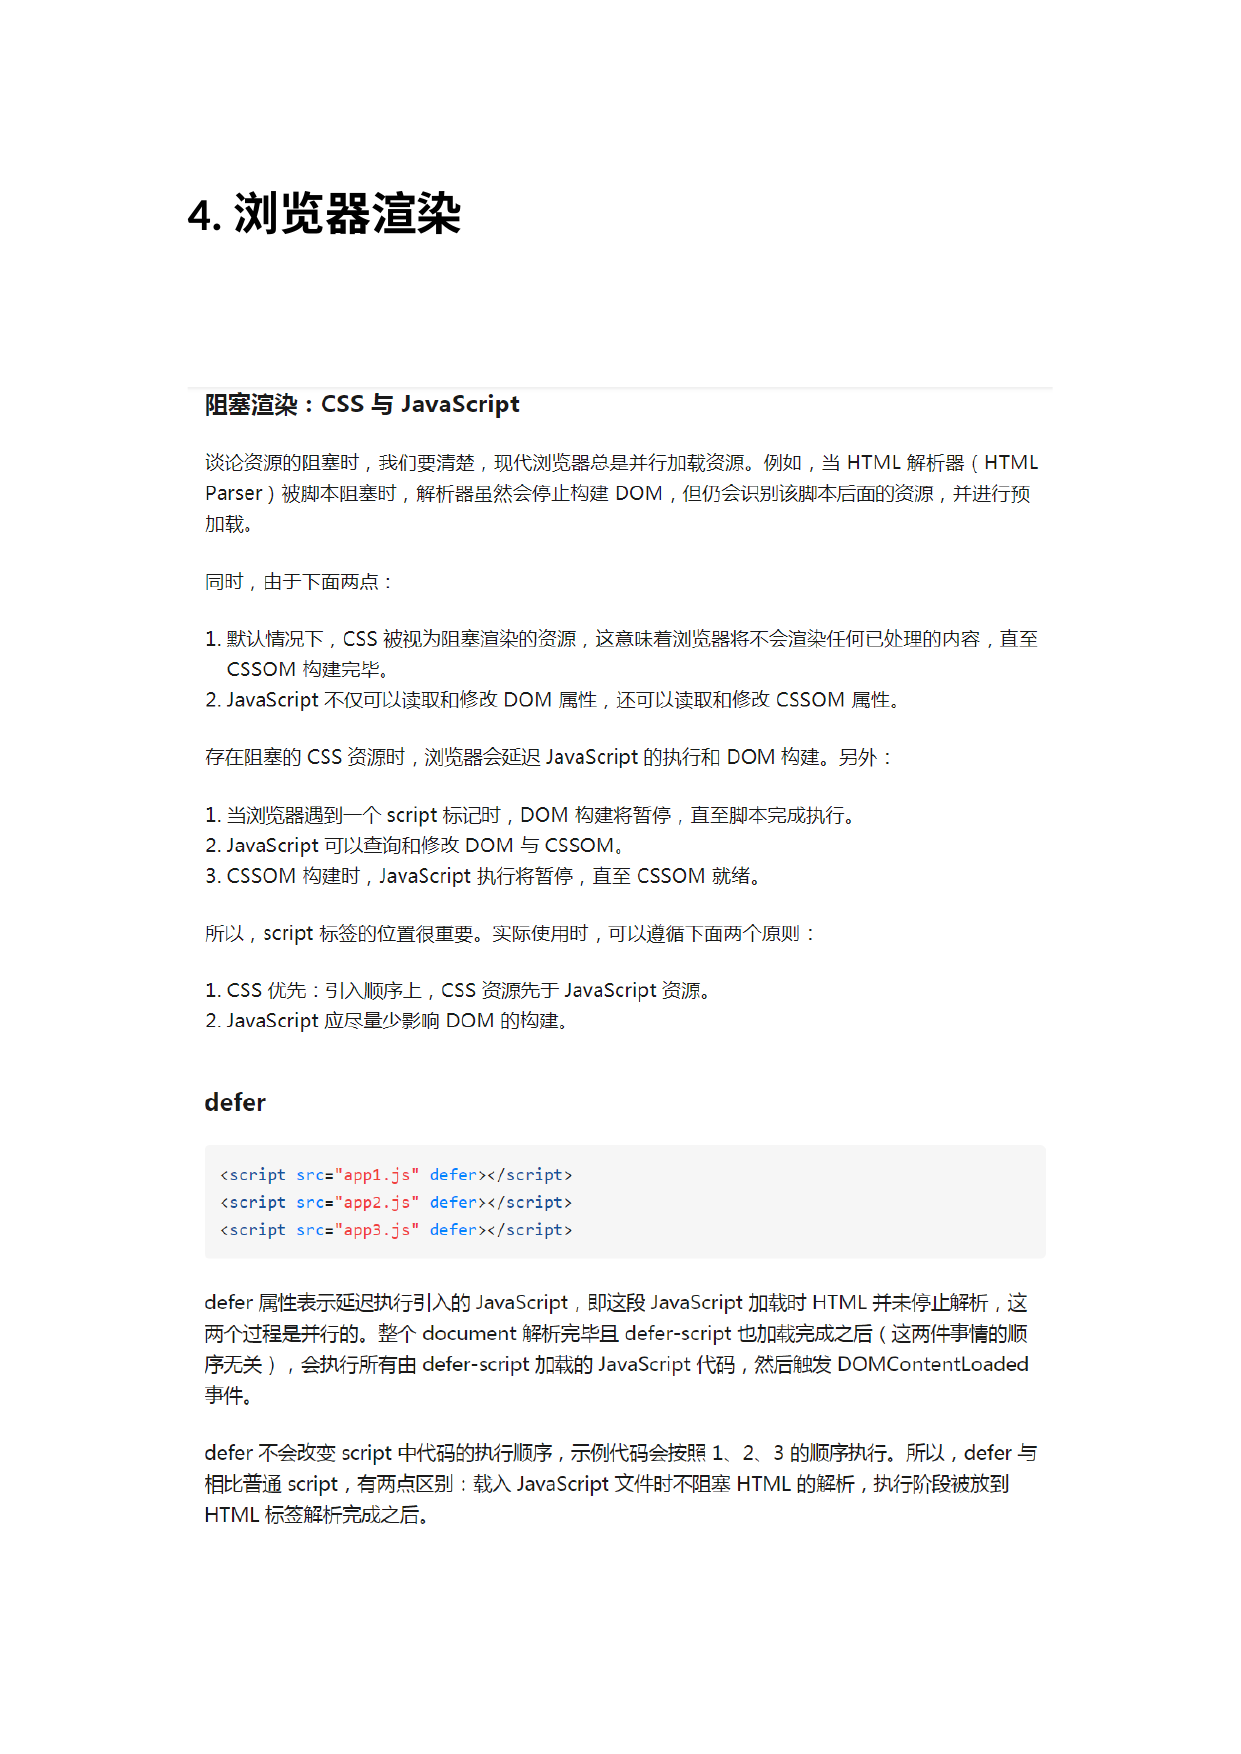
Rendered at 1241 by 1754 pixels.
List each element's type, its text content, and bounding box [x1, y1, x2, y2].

subtitle 4. 浏览器渲染 [187, 162, 1053, 259]
picture [187, 387, 1053, 1046]
picture [187, 1070, 1053, 1571]
